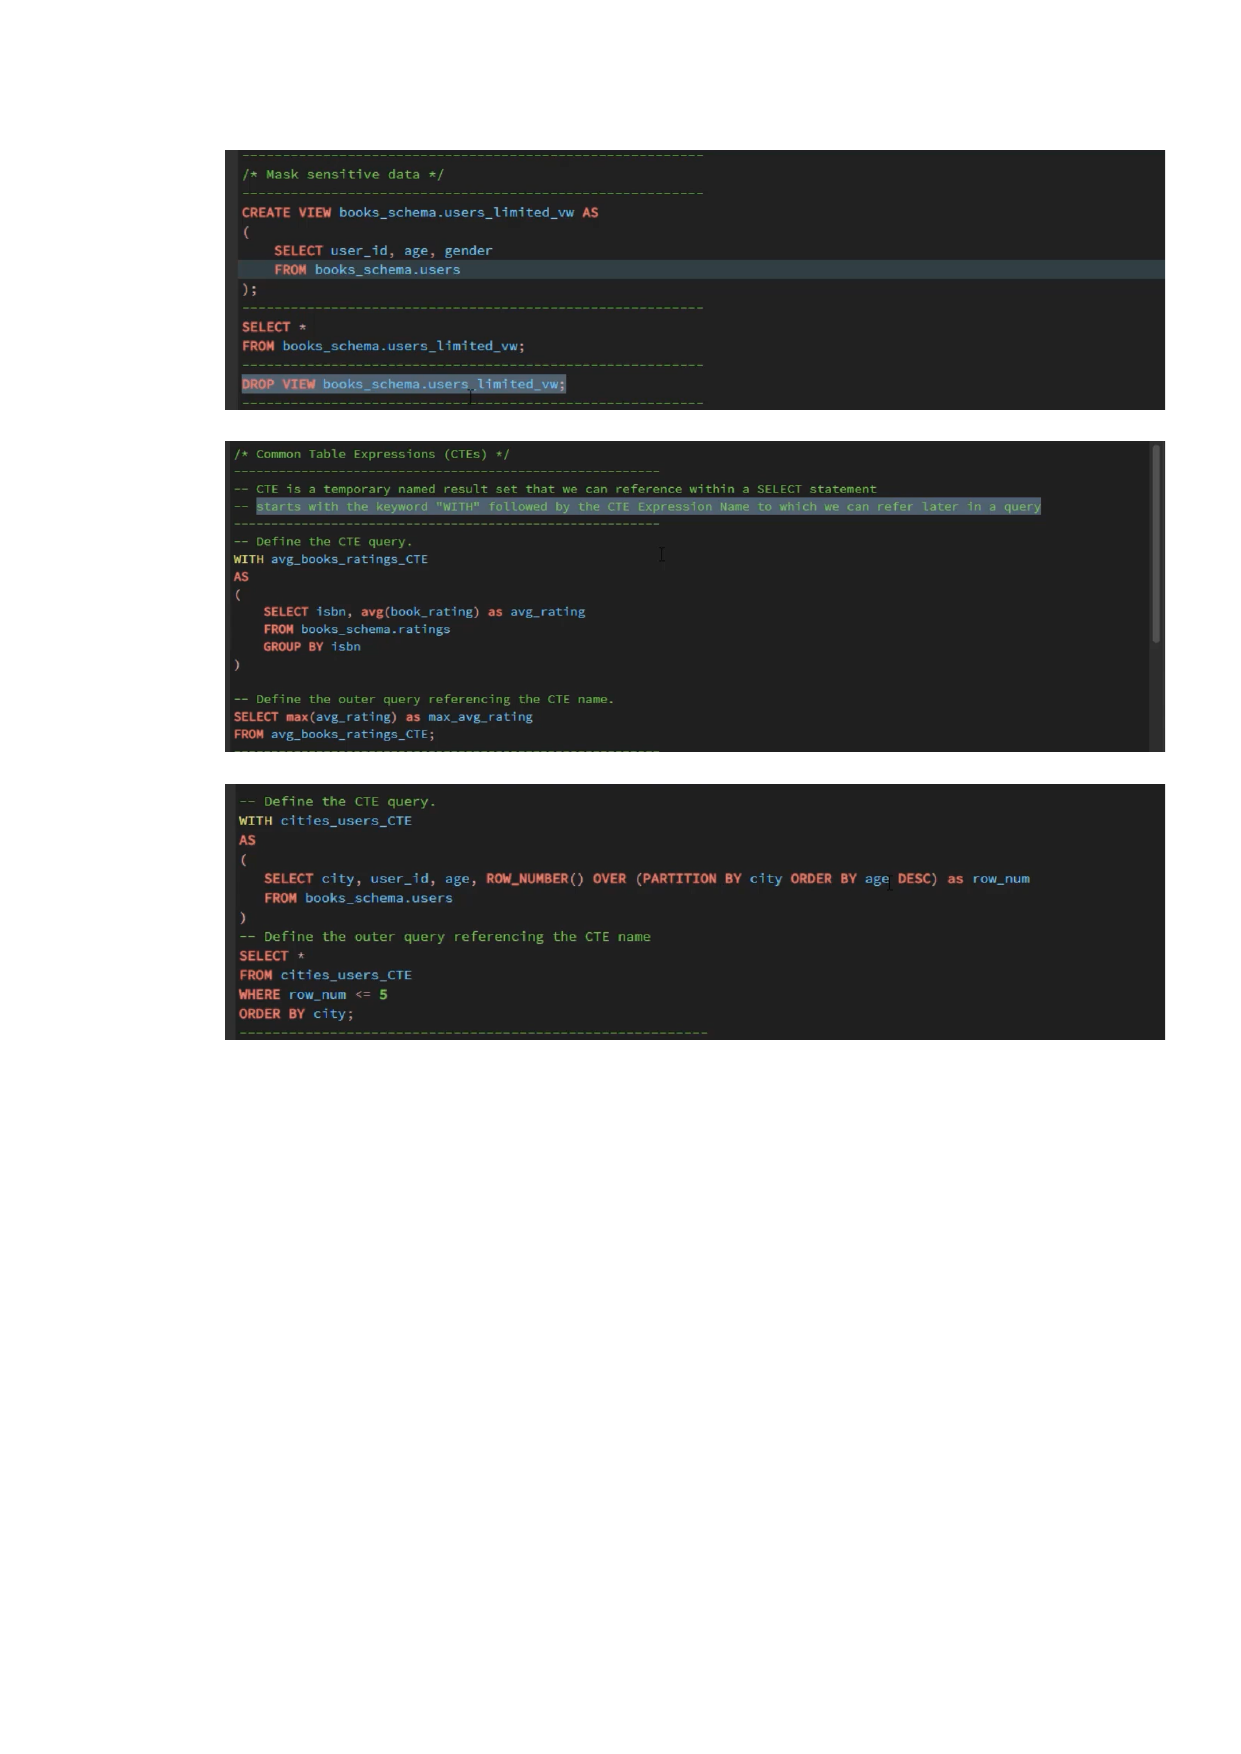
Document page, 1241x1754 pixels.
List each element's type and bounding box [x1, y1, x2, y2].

picture [225, 441, 1166, 752]
picture [225, 150, 1166, 410]
picture [225, 784, 1166, 1040]
